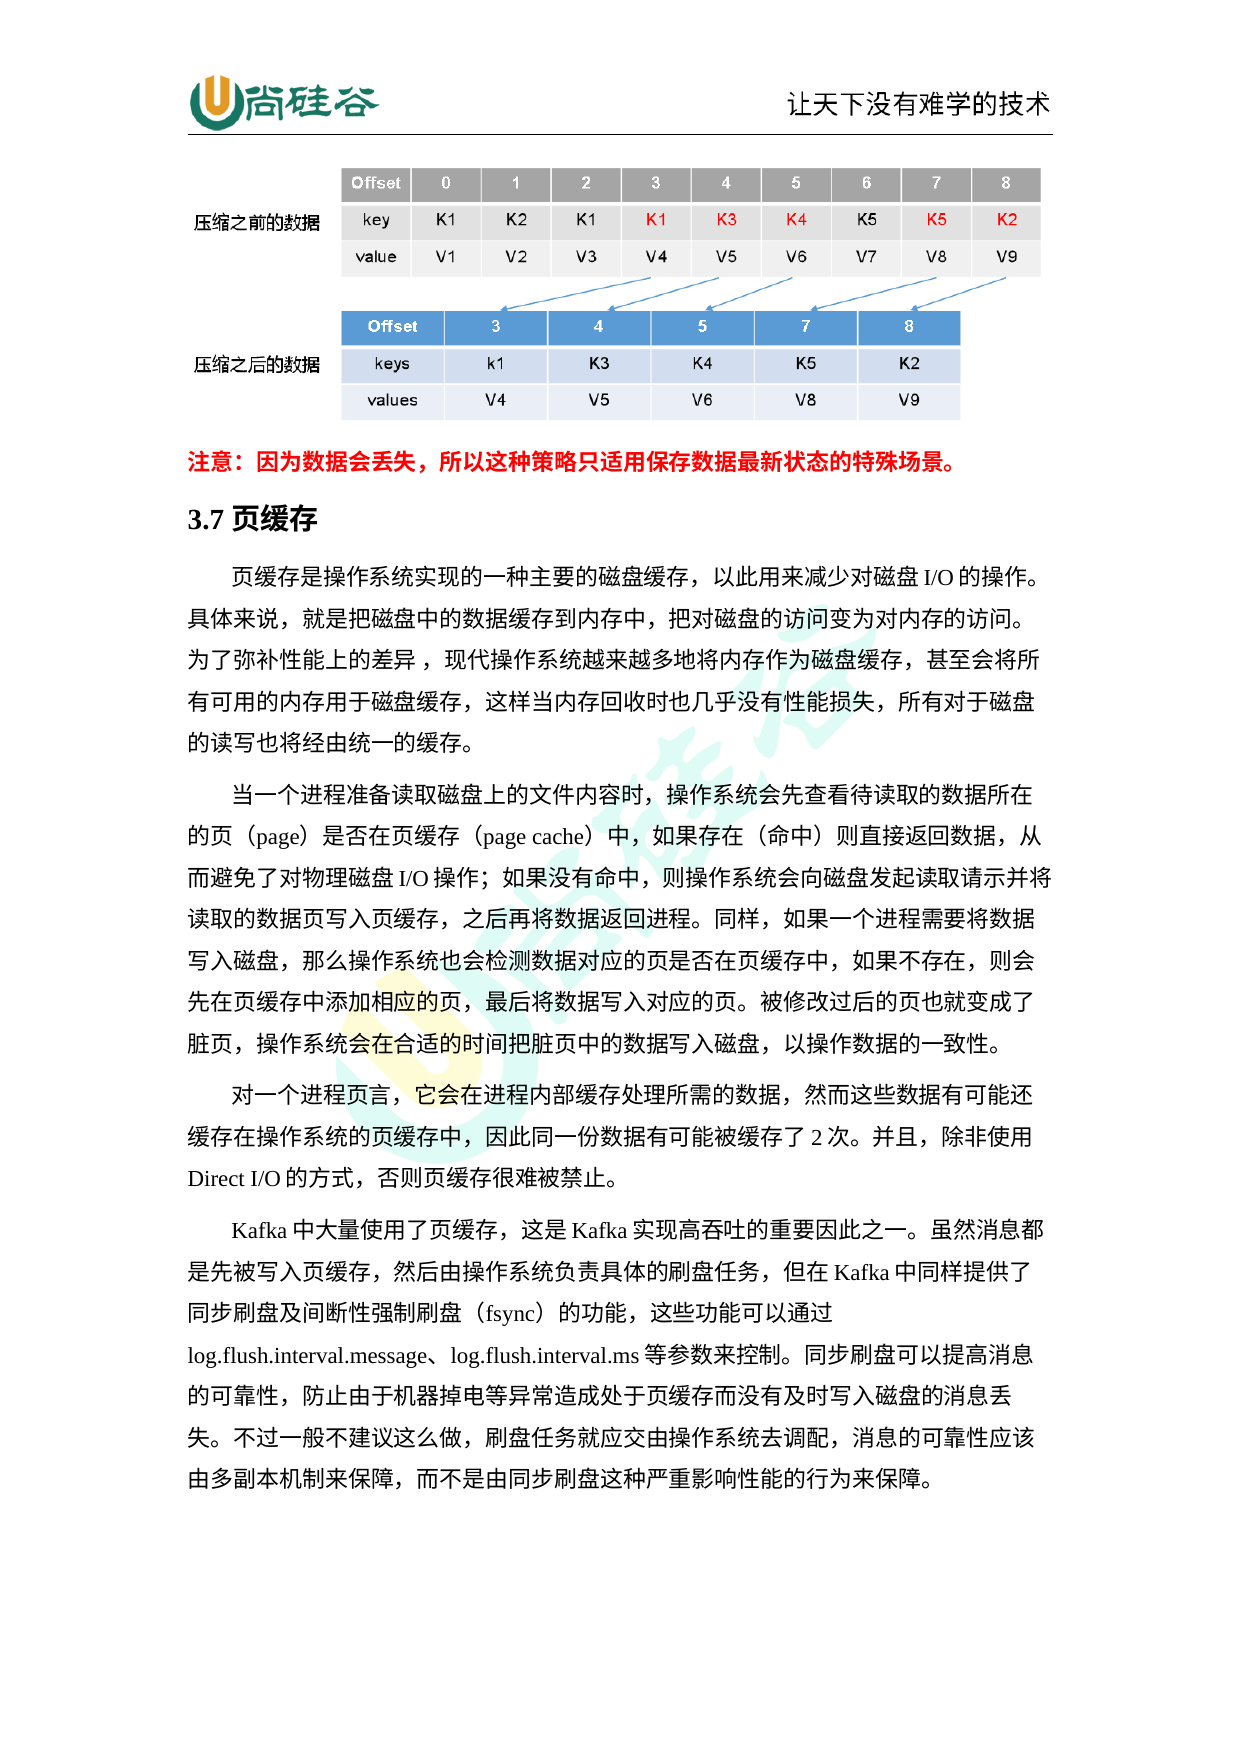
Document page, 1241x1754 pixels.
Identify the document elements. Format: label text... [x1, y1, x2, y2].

picture [187, 73, 1053, 132]
subtitle 3.7 页缓存 [187, 496, 1053, 538]
text 对一个进程页言，它会在进程内部缓存处理所需的数据，然而这些数据有可能还缓存在操作系统的页缓存中，因此同一份数据有可能被缓存了2次。并且，除非使用Direct I/O的方式，否则页缓存很难被禁止。 [187, 1077, 1053, 1193]
text 当一个进程准备读取磁盘上的文件内容时，操作系统会先查看待读取的数据所在的页（page）是否在页缓存（page cache）中，如果存在（命中）则直接返回数据，从而避免了对物理磁盘I/O操作；如果没有命中，则操作系统会向磁盘发起读取请示并将读取的数据页写入页缓存，之后再将数据返回进程。同样，如果一个进程需要将数据写入磁盘，那么操作系统也会检测数据对应的页是否在页缓存中，如果不存在，则会先在页缓存中添加相应的页，最后将数据写入对应的页。被修改过后的页也就变成了脏页，操作系统会在合适的时间把脏页中的数据写入磁盘，以操作数据的一致性。 [187, 777, 1053, 1059]
text Kafka中大量使用了页缓存，这是Kafka实现高吞吐的重要因此之一。虽然消息都是先被写入页缓存，然后由操作系统负责具体的刷盘任务，但在Kafka中同样提供了同步刷盘及间断性强制刷盘（fsync）的功能，这些功能可以通过log.flush.interval.message、log.flush.interval.ms等参数来控制。同步刷盘可以提高消息的可靠性，防止由于机器掉电等异常造成处于页缓存而没有及时写入磁盘的消息丢失。不过一般不建议这么做，刷盘任务就应交由操作系统去调配，消息的可靠性应该由多副本机制来保障，而不是由同步刷盘这种严重影响性能的行为来保障。 [187, 1212, 1053, 1494]
picture [187, 156, 1053, 426]
text 页缓存是操作系统实现的一种主要的磁盘缓存，以此用来减少对磁盘I/O的操作。具体来说，就是把磁盘中的数据缓存到内存中，把对磁盘的访问变为对内存的访问。为了弥补性能上的差异 ，现代操作系统越来越多地将内存作为磁盘缓存，甚至会将所有可用的内存用于磁盘缓存，这样当内存回收时也几乎没有性能损失，所有对于磁盘的读写也将经由统一的缓存。 [187, 559, 1053, 758]
list 注意：因为数据会丢失，所以这种策略只适用保存数据最新状态的特殊场景。 [187, 444, 1053, 477]
